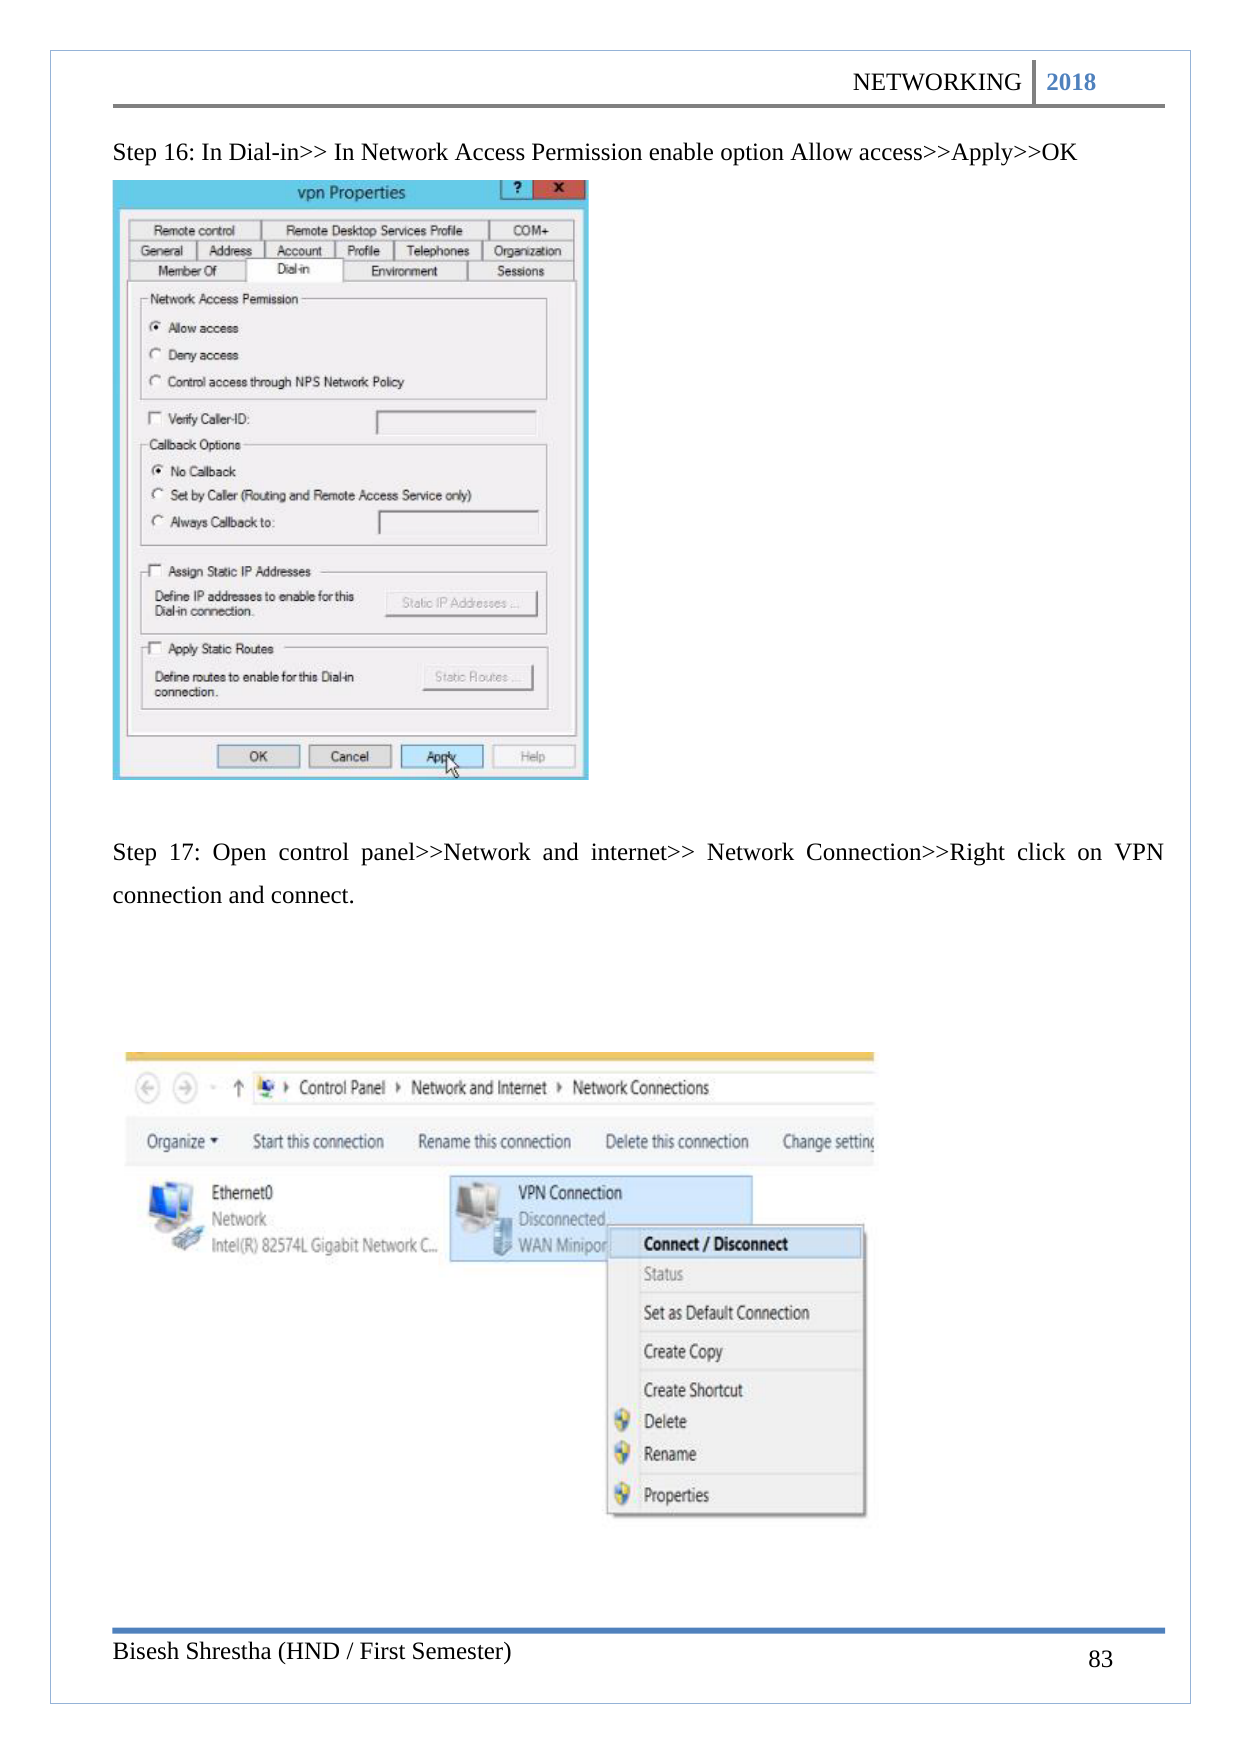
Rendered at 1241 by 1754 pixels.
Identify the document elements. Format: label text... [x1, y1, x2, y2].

text Step 17: Open control panel>>Network and internet>> Network Connection>>Right click on VPN connection and connect. [112, 837, 1165, 909]
text Step 16: In Dial-in>> In Network Access Permission enable option Allow access>>Apply>>OK [112, 137, 1165, 166]
